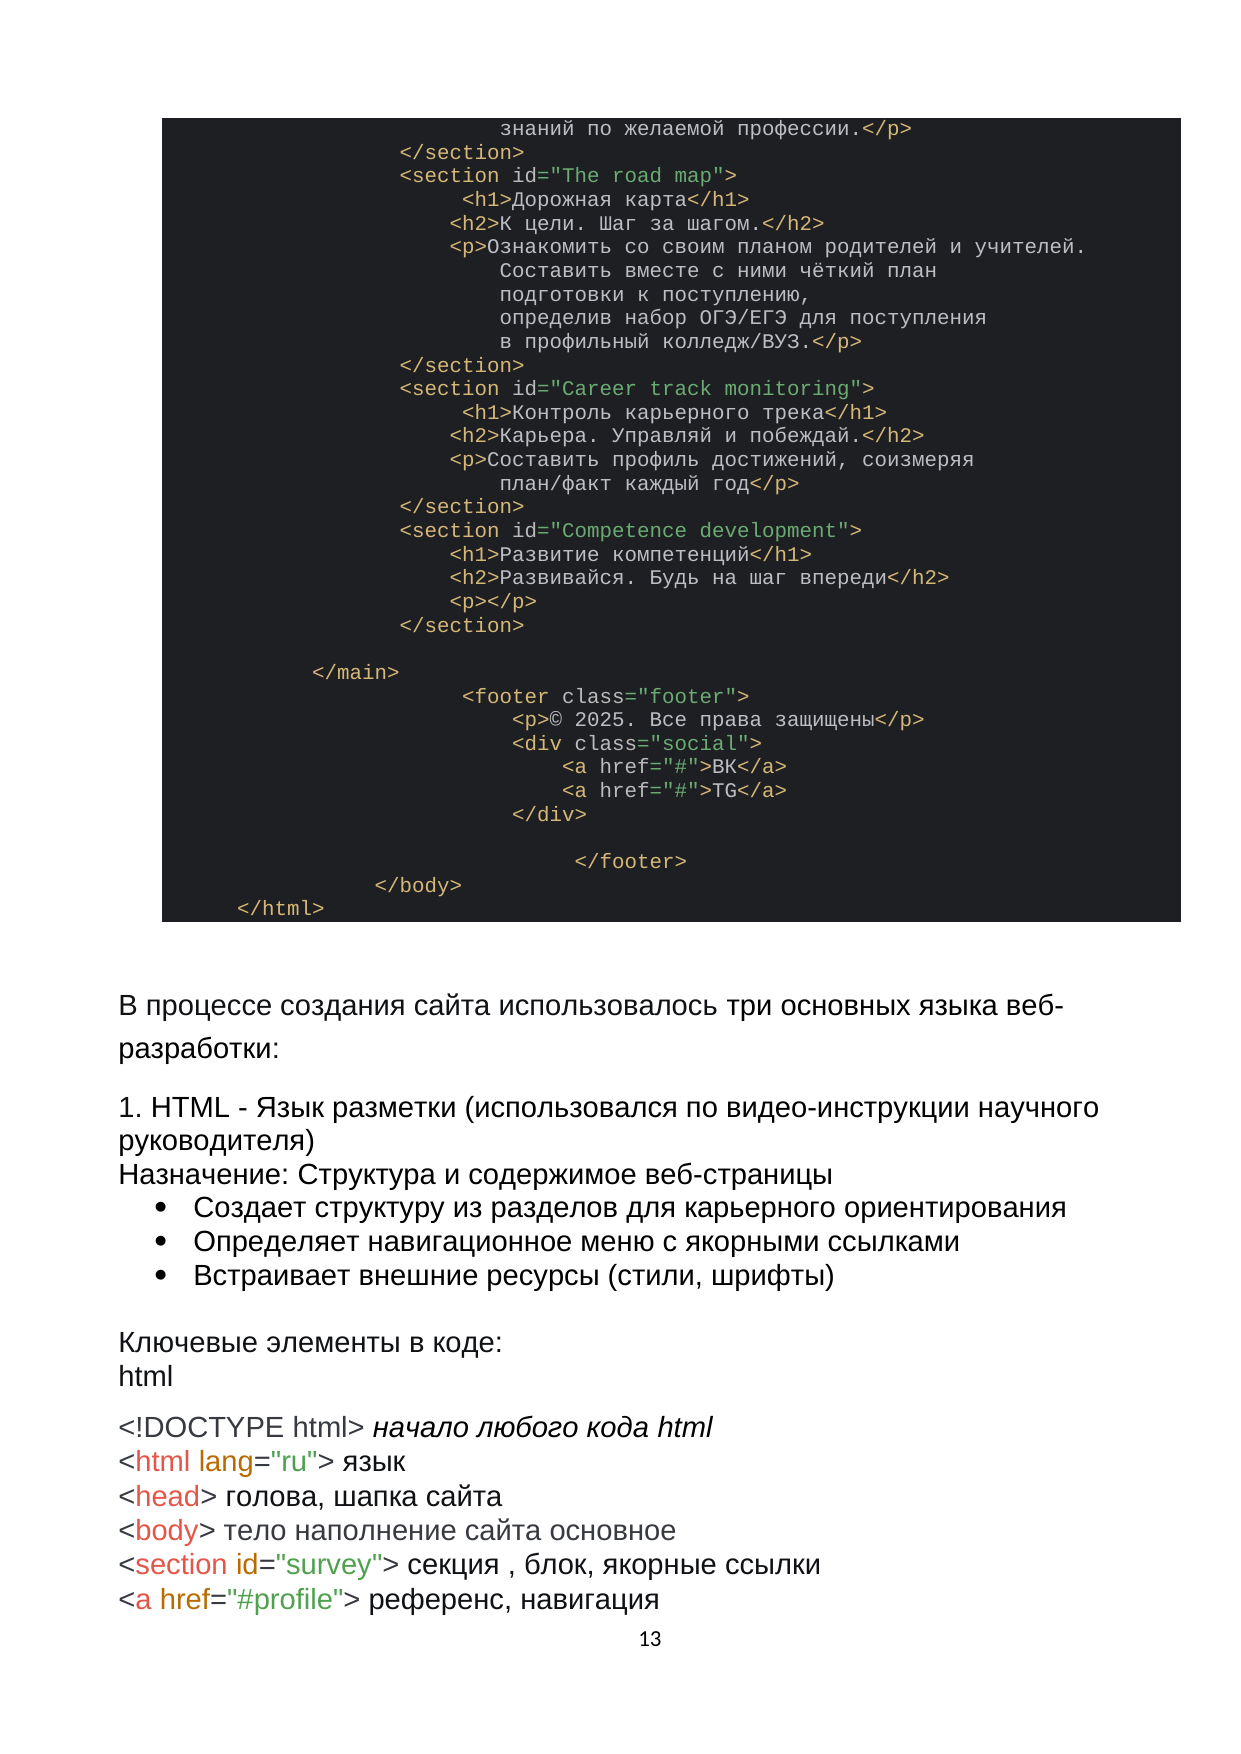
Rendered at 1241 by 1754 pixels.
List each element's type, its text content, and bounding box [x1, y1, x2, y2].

list Создает структуру из разделов для карьерного ориентирования [156, 1190, 1181, 1224]
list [162, 118, 1181, 922]
text <a href="#profile"> референс, навигация [118, 1581, 1181, 1615]
list Определяет навигационное меню с якорными ссылками [156, 1224, 1181, 1258]
text <html lang="ru"> язык [118, 1443, 1181, 1478]
text Назначение: Структура и содержимое веб-страницы [118, 1157, 1181, 1190]
text <head> голова, шапка сайта [118, 1478, 1181, 1512]
text <body> тело наполнение сайта основное [118, 1512, 1181, 1546]
text <section id="survey"> секция , блок, якорные ссылки [118, 1546, 1181, 1581]
text Ключевые элементы в коде: [118, 1325, 1181, 1359]
text В процессе создания сайта использовалось три основных языка веб-разработки: [118, 977, 1181, 1065]
list Встраивает внешние ресурсы (стили, шрифты) [156, 1258, 1181, 1292]
text 1. HTML - Язык разметки (использовался по видео-инструкции научного руководителя) [118, 1090, 1181, 1157]
text html [118, 1359, 1181, 1392]
text <!DOCTYPE html> начало любого кода html [118, 1409, 1181, 1443]
